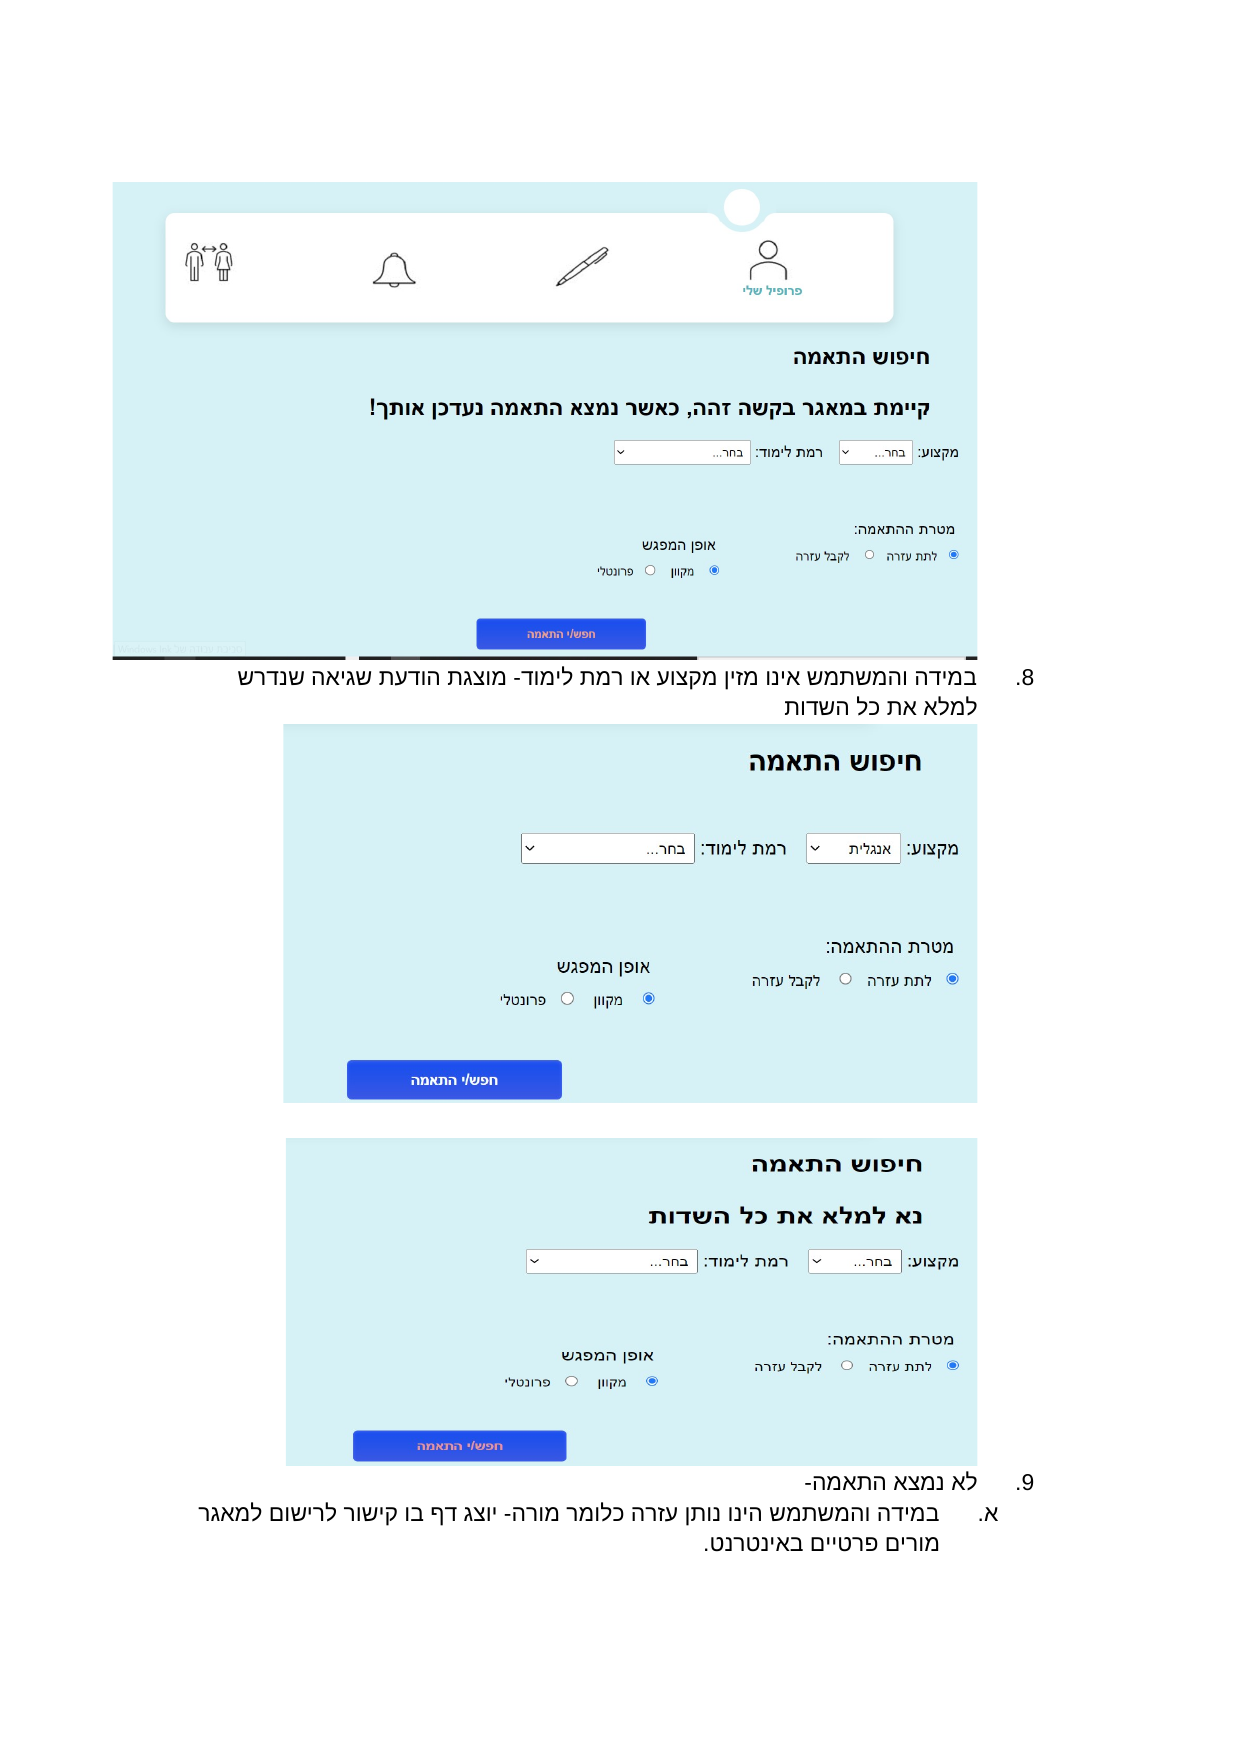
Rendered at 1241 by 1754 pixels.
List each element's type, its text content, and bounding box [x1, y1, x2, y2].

list במידה והמשתמש הינו נותן עזרה כלומר מורה- יוצג דף בו קישור לרישום למאגר מורים פרטיים באינטרנט. [187, 1499, 978, 1556]
picture [283, 724, 978, 1103]
picture [285, 1138, 978, 1466]
list במידה והמשתמש אינו מזין מקצוע או רמת לימוד- מוצגת הודעת שגיאה שנדרש למלא את כל השדות [187, 664, 1015, 720]
picture [112, 182, 978, 660]
list לא נמצא התאמה- [187, 1469, 1015, 1496]
